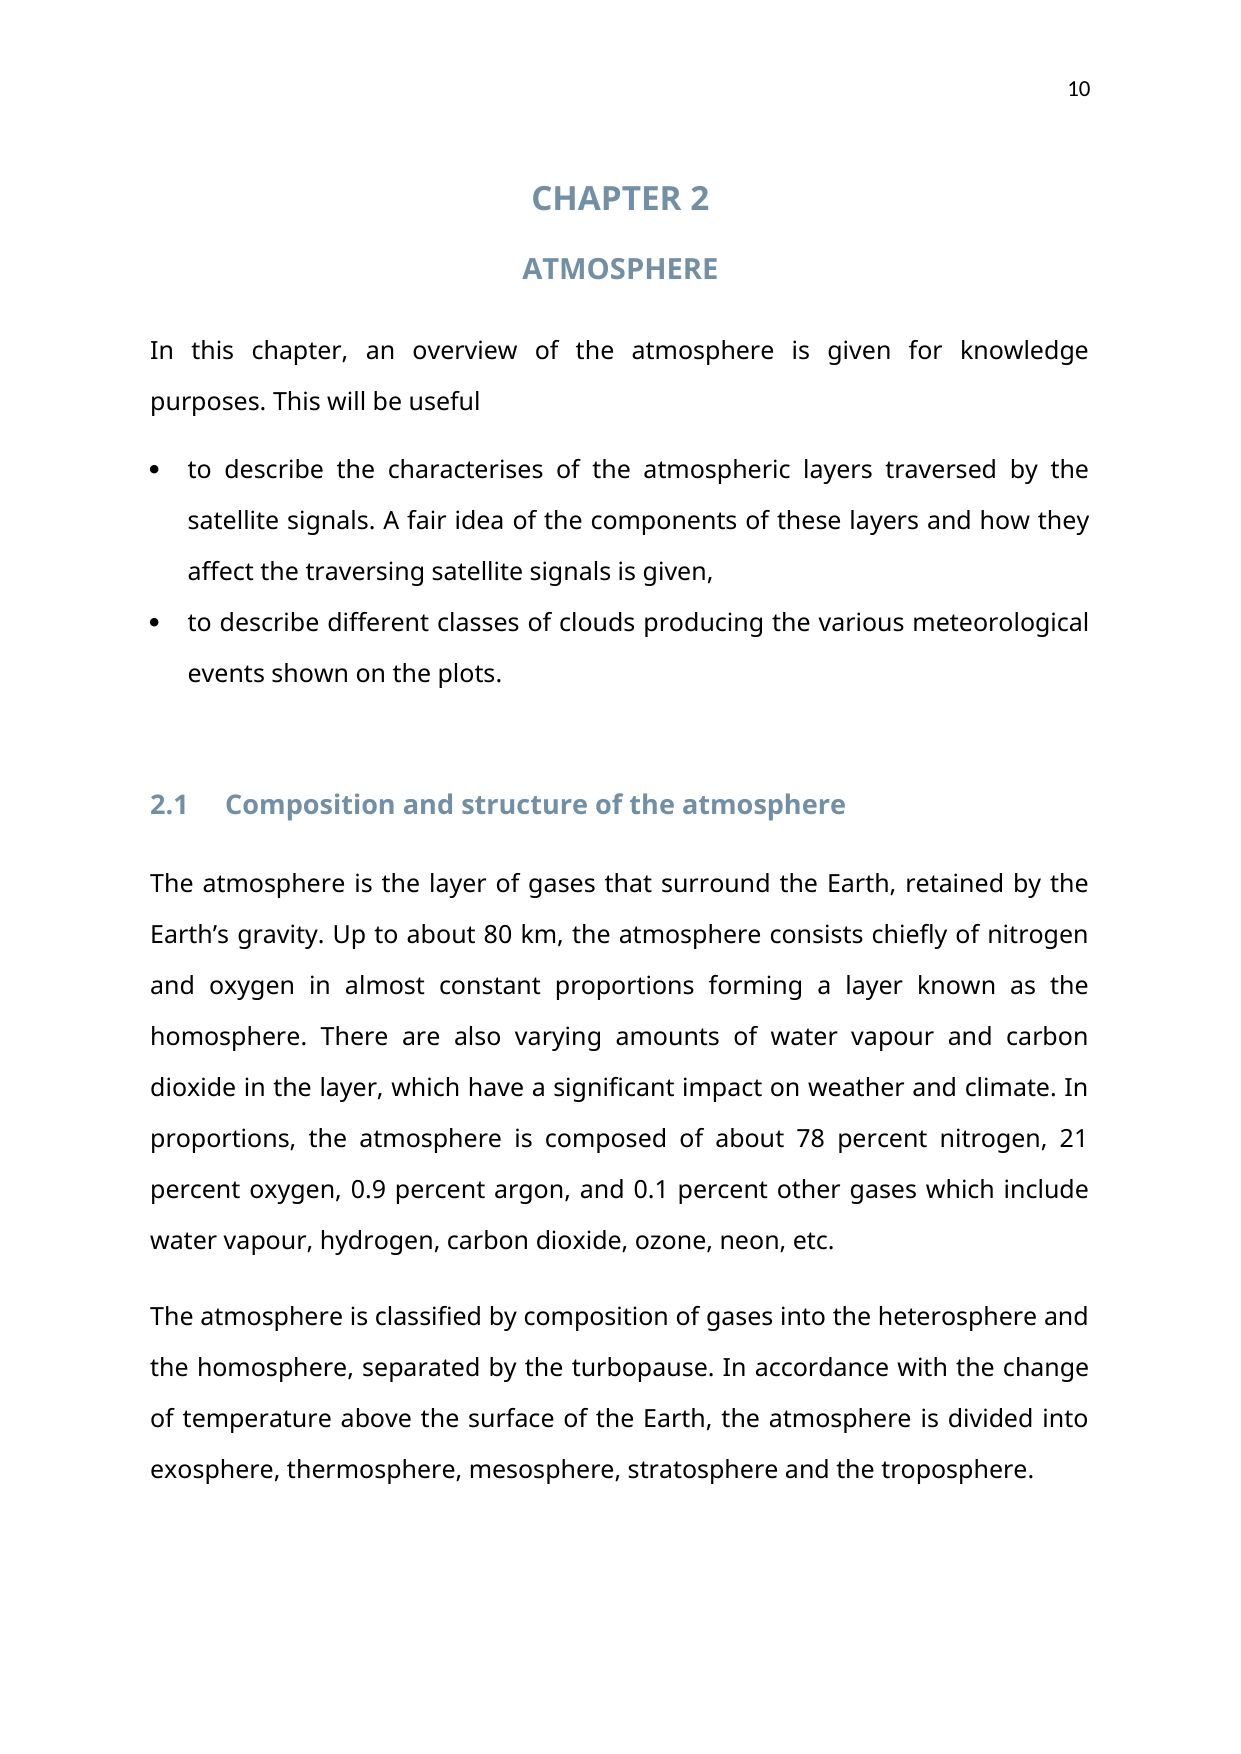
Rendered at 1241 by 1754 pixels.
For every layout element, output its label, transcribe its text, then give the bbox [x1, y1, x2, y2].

text The atmosphere is the layer of gases that surround the Earth, retained by the Earth’s gravity. Up to about 80 km, the atmosphere consists chiefly of nitrogen and oxygen in almost constant proportions forming a layer known as the homosphere. There are also varying amounts of water vapour and carbon dioxide in the layer, which have a significant impact on weather and climate. In proportions, the atmosphere is composed of about 78 percent nitrogen, 21 percent oxygen, 0.9 percent argon, and 0.1 percent other gases which include water vapour, hydrogen, carbon dioxide, ozone, neon, etc. [150, 866, 1090, 1257]
text The atmosphere is classified by composition of gases into the heterosphere and the homosphere, separated by the turbopause. In accordance with the change of temperature above the surface of the Earth, the atmosphere is divided into exosphere, thermosphere, mesosphere, stratosphere and the troposphere. [150, 1299, 1090, 1486]
subtitle Composition and structure of the atmosphere [150, 785, 1090, 822]
text In this chapter, an overview of the atmosphere is given for knowledge purposes. This will be useful [150, 333, 1090, 418]
list to describe different classes of clouds producing the various meteorological events shown on the plots. [150, 605, 1090, 690]
subtitle ATMOSPHERE [150, 248, 1090, 288]
list to describe the characterises of the atmospheric layers traversed by the satellite signals. A fair idea of the components of these layers and how they affect the traversing satellite signals is given, [150, 452, 1090, 588]
